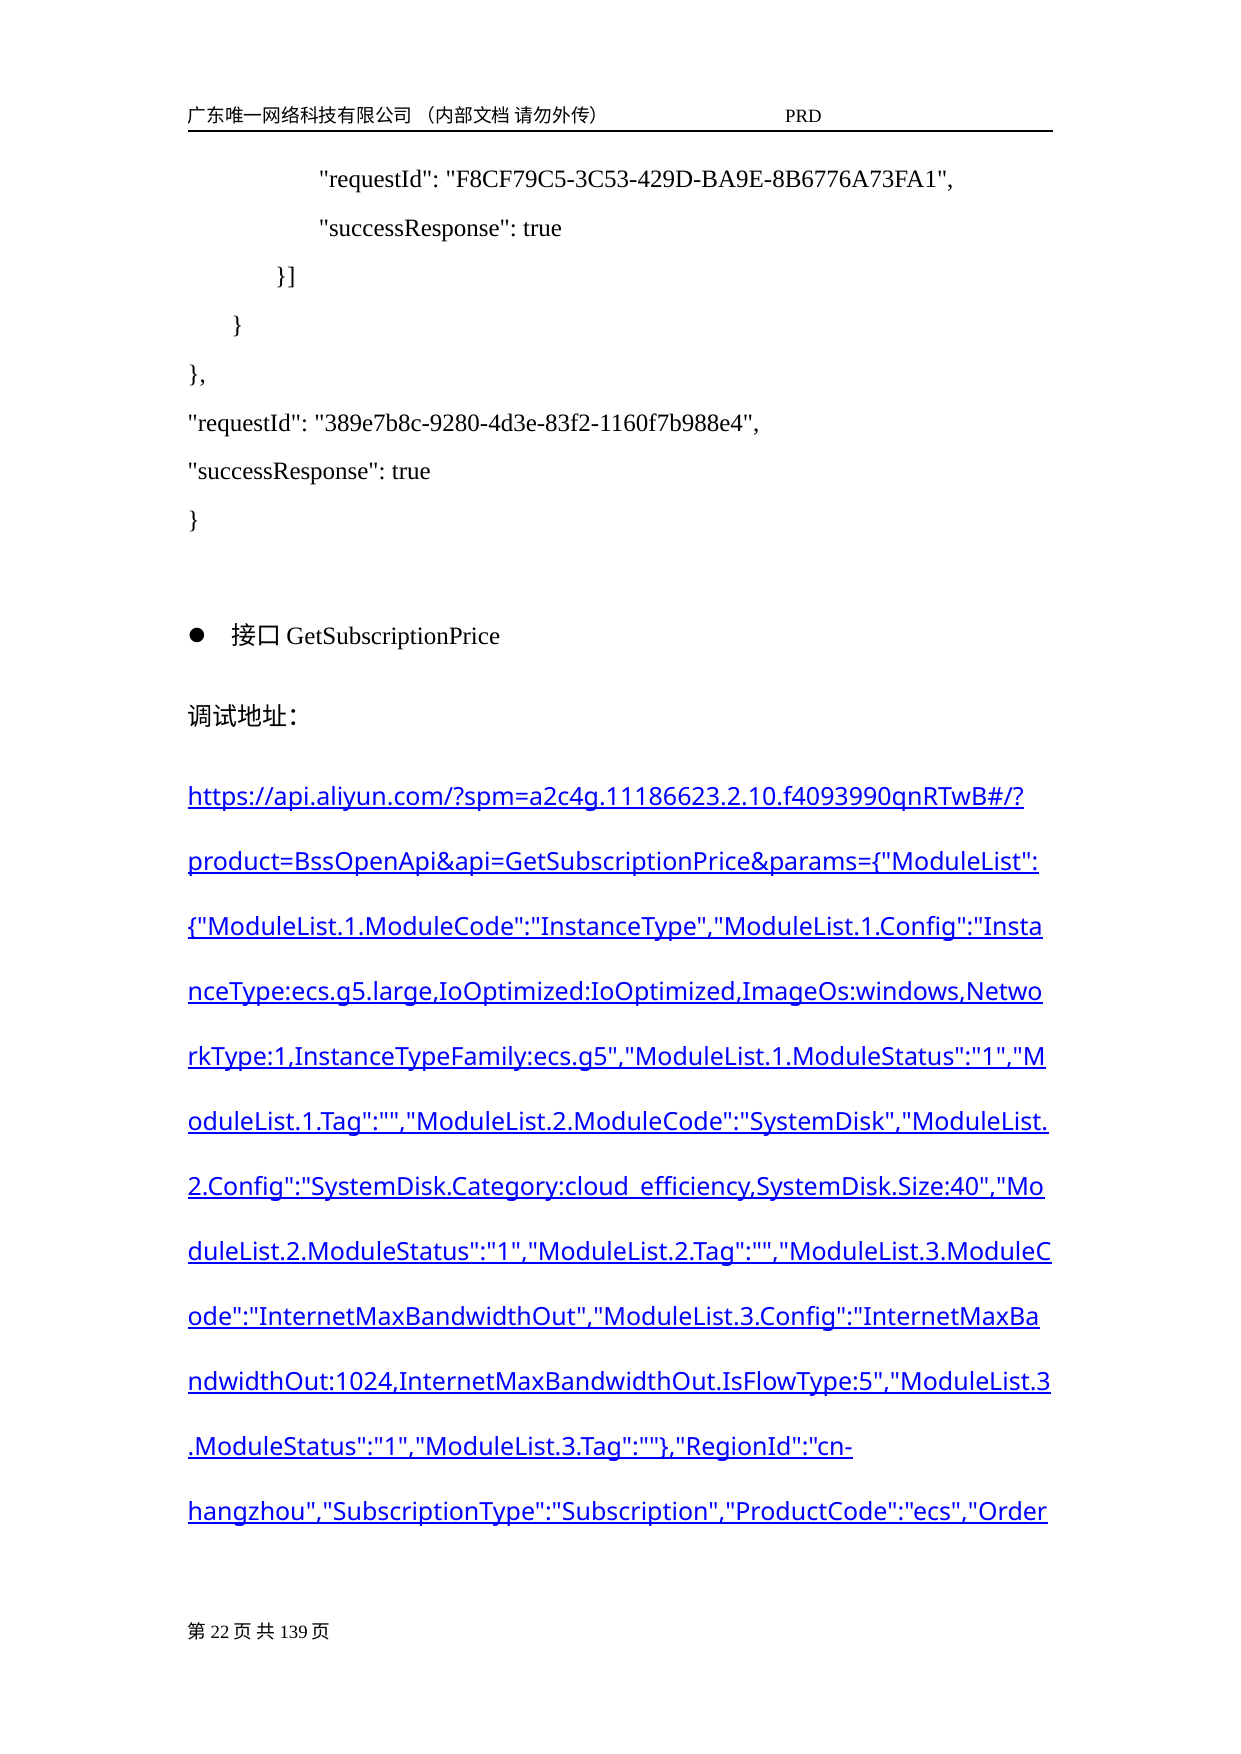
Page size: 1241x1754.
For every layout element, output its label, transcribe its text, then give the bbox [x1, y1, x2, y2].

text } [187, 503, 1053, 536]
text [187, 763, 1053, 1543]
text "successResponse": true [187, 454, 1053, 487]
text }, [187, 357, 1053, 389]
text "successResponse": true [187, 211, 1053, 243]
text } [187, 308, 1053, 341]
text "requestId": "389e7b8c-9280-4d3e-83f2-1160f7b988e4", [187, 406, 1053, 438]
text "requestId": "F8CF79C5-3C53-429D-BA9E-8B6776A73FA1", [187, 162, 1053, 194]
list 接口GetSubscriptionPrice [187, 601, 1053, 666]
text }] [187, 259, 1053, 292]
text 调试地址： [187, 682, 1053, 747]
